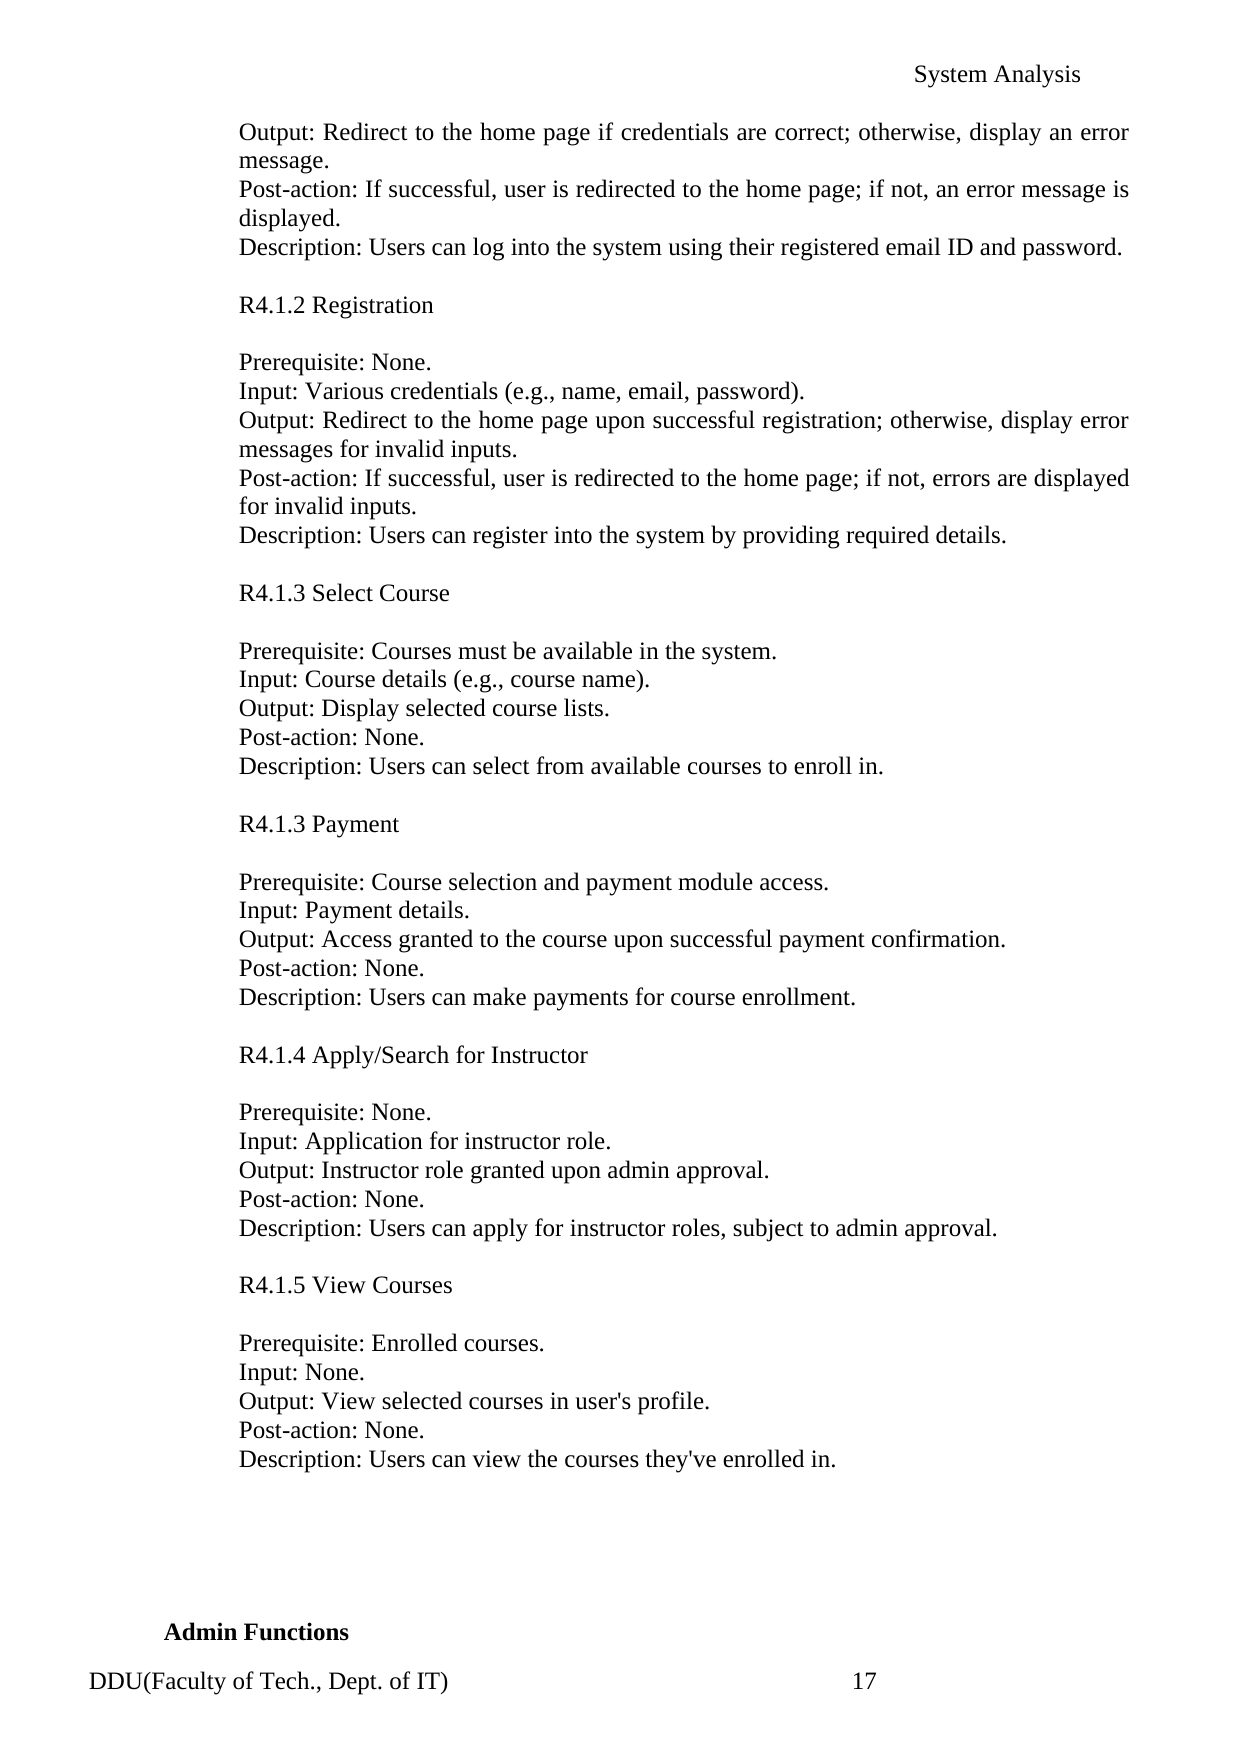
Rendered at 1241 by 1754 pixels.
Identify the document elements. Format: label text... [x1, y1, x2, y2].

text Output: Access granted to the course upon successful payment confirmation. [164, 924, 1137, 953]
text Input: Payment details. [164, 895, 1137, 924]
text R4.1.3 Select Course [164, 578, 1137, 607]
text Prerequisite: None. [164, 1097, 1137, 1126]
text R4.1.5 View Courses [164, 1271, 1137, 1299]
text R4.1.3 Payment [164, 809, 1137, 838]
text Input: None. [164, 1357, 1137, 1386]
text Prerequisite: Course selection and payment module access. [164, 867, 1137, 895]
text Post-action: None. [164, 1184, 1137, 1213]
text Output: Redirect to the home page upon successful registration; otherwise, display error messages for invalid inputs. [164, 405, 1137, 463]
text Output: Instructor role granted upon admin approval. [164, 1155, 1137, 1184]
text Output: View selected courses in user's profile. [164, 1386, 1137, 1415]
text Description: Users can view the courses they've enrolled in. [164, 1444, 1137, 1472]
text Description: Users can register into the system by providing required details. [164, 520, 1137, 549]
text Prerequisite: Enrolled courses. [164, 1328, 1137, 1357]
text Input: Various credentials (e.g., name, email, password). [164, 376, 1137, 405]
text Output: Display selected course lists. [164, 693, 1137, 722]
text R4.1.2 Registration [164, 290, 1137, 318]
text Prerequisite: None. [164, 347, 1137, 376]
text Post-action: If successful, user is redirected to the home page; if not, an error message is displayed. [164, 174, 1137, 232]
text Post-action: None. [164, 1415, 1137, 1443]
text Post-action: None. [164, 953, 1137, 982]
text Description: Users can log into the system using their registered email ID and password. [164, 232, 1137, 261]
text Input: Application for instructor role. [164, 1126, 1137, 1155]
text Admin Functions [89, 1617, 1137, 1646]
text Input: Course details (e.g., course name). [164, 664, 1137, 693]
text Description: Users can make payments for course enrollment. [164, 982, 1137, 1011]
text Description: Users can apply for instructor roles, subject to admin approval. [164, 1213, 1137, 1242]
text Post-action: None. [164, 722, 1137, 751]
text Description: Users can select from available courses to enroll in. [164, 751, 1137, 780]
text Post-action: If successful, user is redirected to the home page; if not, errors are displayed for invalid inputs. [164, 463, 1137, 520]
text Output: Redirect to the home page if credentials are correct; otherwise, display an error message. [164, 117, 1137, 174]
text Prerequisite: Courses must be available in the system. [164, 636, 1137, 664]
text R4.1.4 Apply/Search for Instructor [164, 1040, 1137, 1068]
